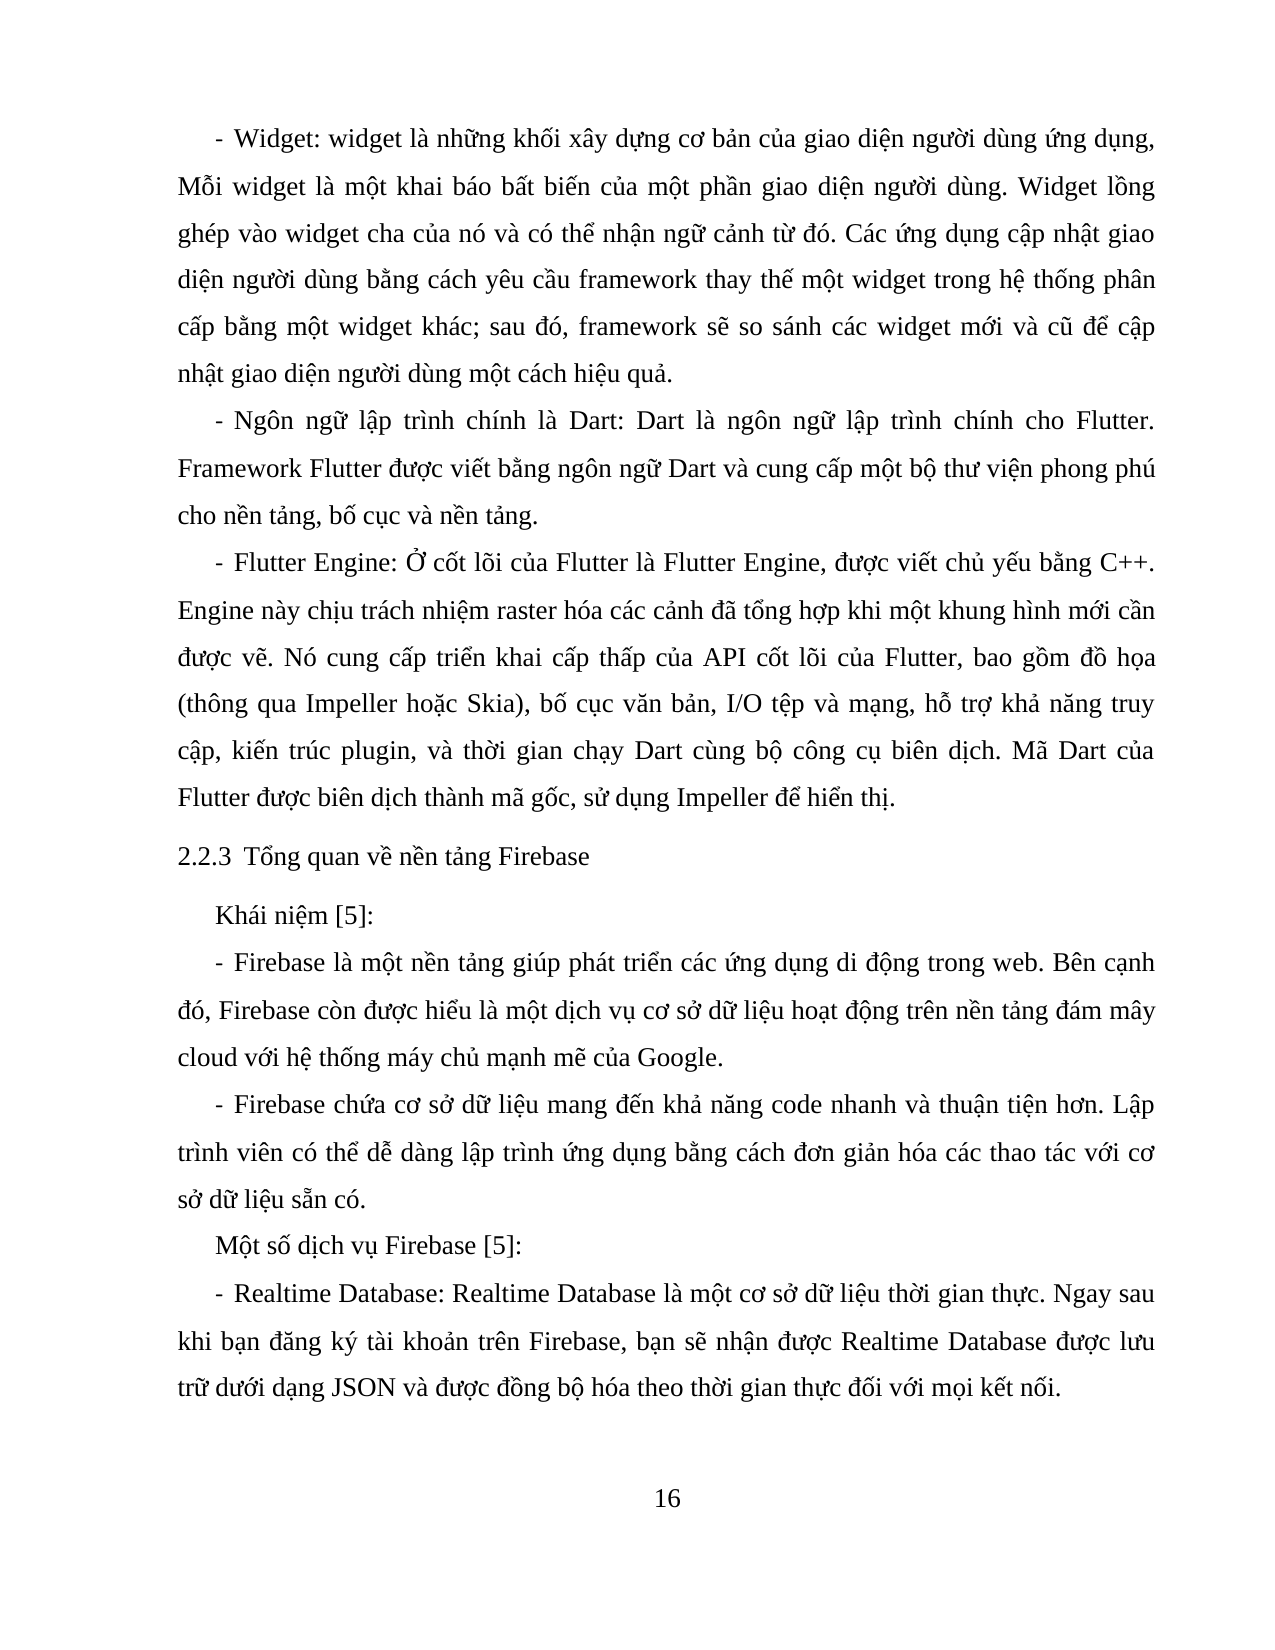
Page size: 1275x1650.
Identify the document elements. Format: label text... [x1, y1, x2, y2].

text Flutter Engine: Ở cốt lõi của Flutter là Flutter Engine, được viết chủ yếu bằng C++. Engine này chịu trách nhiệm raster hóa các cảnh đã tổng hợp khi một khung hình mới cần được vẽ. Nó cung cấp triển khai cấp thấp của API cốt lõi của Flutter, bao gồm đồ họa (thông qua Impeller hoặc Skia), bố cục văn bản, I/O tệp và mạng, hỗ trợ khả năng truy cập, kiến trúc plugin, và thời gian chạy Dart cùng bộ công cụ biên dịch. Mã Dart của Flutter được biên dịch thành mã gốc, sử dụng Impeller để hiển thị. [177, 545, 1157, 812]
text Realtime Database: Realtime Database là một cơ sở dữ liệu thời gian thực. Ngay sau khi bạn đăng ký tài khoản trên Firebase, bạn sẽ nhận được Realtime Database được lưu trữ dưới dạng JSON và được đồng bộ hóa theo thời gian thực đối với mọi kết nối. [177, 1276, 1157, 1402]
text Firebase chứa cơ sở dữ liệu mang đến khả năng code nhanh và thuận tiện hơn. Lập trình viên có thể dễ dàng lập trình ứng dụng bằng cách đơn giản hóa các thao tác với cơ sở dữ liệu sẵn có. [177, 1087, 1157, 1214]
text Firebase là một nền tảng giúp phát triển các ứng dụng di động trong web. Bên cạnh đó, Firebase còn được hiểu là một dịch vụ cơ sở dữ liệu hoạt động trên nền tảng đám mây cloud với hệ thống máy chủ mạnh mẽ của Google. [177, 946, 1157, 1072]
list Một số dịch vụ Firebase [5]: [215, 1229, 1157, 1261]
subtitle Tổng quan về nền tảng Firebase [177, 840, 1157, 871]
text Widget: widget là những khối xây dựng cơ bản của giao diện người dùng ứng dụng, Mỗi widget là một khai báo bất biến của một phần giao diện người dùng. Widget lồng ghép vào widget cha của nó và có thể nhận ngữ cảnh từ đó. Các ứng dụng cập nhật giao diện người dùng bằng cách yêu cầu framework thay thế một widget trong hệ thống phân cấp bằng một widget khác; sau đó, framework sẽ so sánh các widget mới và cũ để cập nhật giao diện người dùng một cách hiệu quả. [177, 122, 1157, 388]
text Khái niệm [5]: [177, 899, 1157, 930]
text Ngôn ngữ lập trình chính là Dart: Dart là ngôn ngữ lập trình chính cho Flutter. Framework Flutter được viết bằng ngôn ngữ Dart và cung cấp một bộ thư viện phong phú cho nền tảng, bố cục và nền tảng. [177, 403, 1157, 530]
